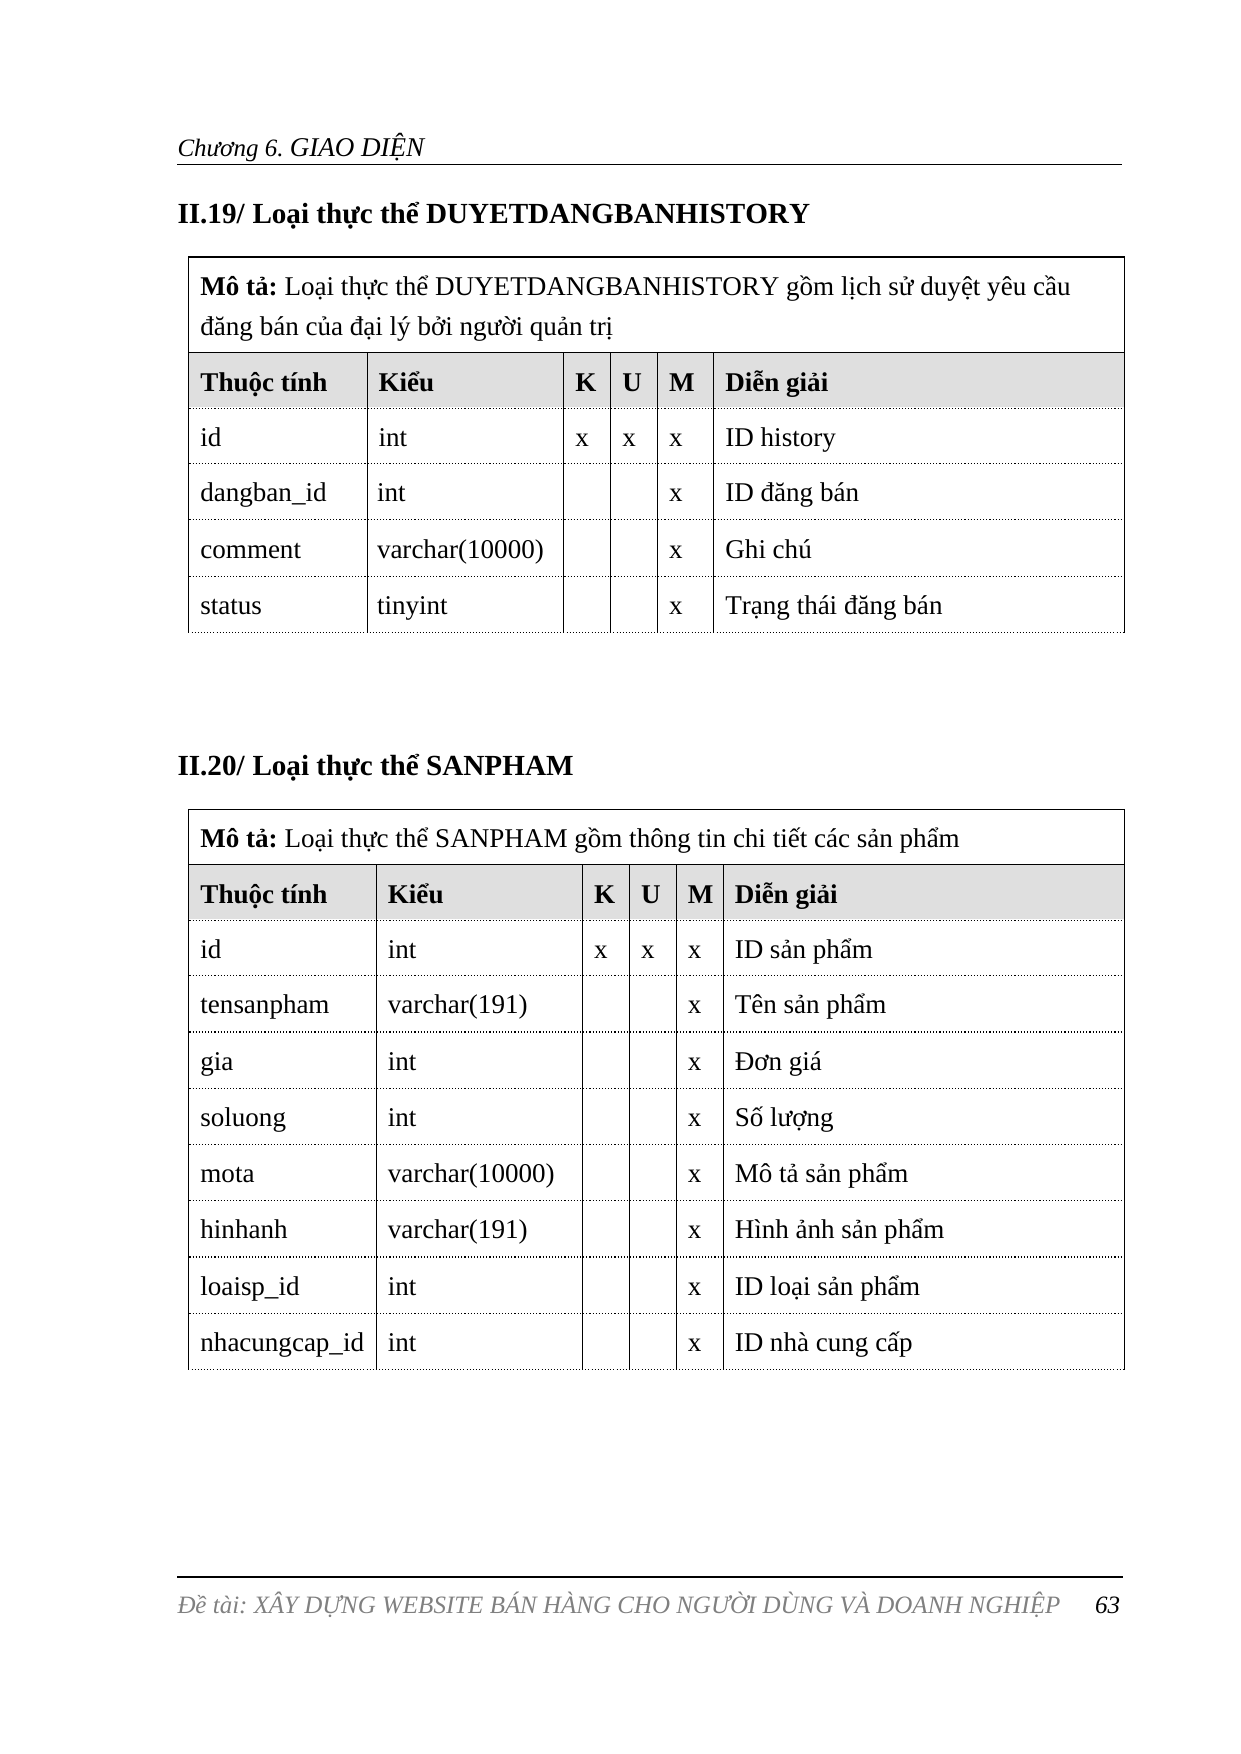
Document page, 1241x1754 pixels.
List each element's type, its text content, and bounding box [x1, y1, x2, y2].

table_cell x [658, 463, 713, 519]
table_cell [583, 1144, 629, 1200]
table_cell nhacungcap_id [189, 1313, 376, 1368]
table_cell dangban_id [189, 463, 367, 519]
table_cell Số lượng [724, 1088, 1124, 1143]
table_cell int [368, 463, 563, 519]
table_cell Kiểu [377, 865, 582, 919]
table_cell Kiểu [368, 353, 563, 407]
table_cell hinhanh [189, 1200, 376, 1256]
table_cell [630, 1200, 676, 1256]
table_cell Đơn giá [724, 1031, 1124, 1087]
table_cell [630, 1313, 676, 1368]
table_cell [583, 1031, 629, 1087]
table_header Mô tả: Loại thực thể SANPHAM gồm thông tin chi tiết các sản phẩm [189, 810, 1124, 864]
table_cell mota [189, 1144, 376, 1200]
table_cell Thuộc tính [189, 865, 376, 919]
table_cell x [630, 920, 676, 975]
table_cell [583, 975, 629, 1031]
table_cell x [677, 1144, 723, 1200]
subtitle Loại thực thể DUYETDANGBANHISTORY [177, 190, 1122, 231]
table_cell int [368, 408, 563, 463]
table_cell int [377, 1031, 582, 1087]
table_cell varchar(191) [377, 1200, 582, 1256]
table_cell comment [189, 519, 367, 576]
table_cell varchar(10000) [377, 1144, 582, 1200]
table_cell [630, 1144, 676, 1200]
table_cell U [630, 865, 676, 919]
table_cell [564, 576, 610, 632]
table_cell x [658, 408, 713, 463]
table_cell [583, 1256, 629, 1312]
table_header Mô tả: Loại thực thể DUYETDANGBANHISTORY gồm lịch sử duyệt yêu cầu đăng bán của đại lý bởi người quản trị [189, 258, 1124, 352]
table_cell [630, 975, 676, 1031]
table_cell M [658, 353, 713, 407]
table_cell int [377, 1088, 582, 1143]
table_cell U [611, 353, 657, 407]
table_cell ID loại sản phẩm [724, 1256, 1124, 1312]
table_cell gia [189, 1031, 376, 1087]
table_cell [583, 1313, 629, 1368]
table_cell [564, 519, 610, 576]
table_cell x [677, 1031, 723, 1087]
table_cell [583, 1200, 629, 1256]
table_cell tensanpham [189, 975, 376, 1031]
table_cell soluong [189, 1088, 376, 1143]
table_cell M [677, 865, 723, 919]
table_cell id [189, 408, 367, 463]
table_cell [630, 1031, 676, 1087]
table_cell x [611, 408, 657, 463]
table_cell Diễn giải [724, 865, 1124, 919]
table_cell ID đăng bán [714, 463, 1124, 519]
table_cell status [189, 576, 367, 632]
table_cell x [658, 576, 713, 632]
table_cell ID nhà cung cấp [724, 1313, 1124, 1368]
table_cell varchar(10000) [368, 519, 563, 576]
table_cell x [658, 519, 713, 576]
table_cell int [377, 1313, 582, 1368]
table_cell x [677, 920, 723, 975]
table_cell tinyint [368, 576, 563, 632]
table_cell [564, 463, 610, 519]
table_cell x [677, 1088, 723, 1143]
table_cell x [564, 408, 610, 463]
table_cell int [377, 920, 582, 975]
table_cell x [677, 1200, 723, 1256]
table_cell K [564, 353, 610, 407]
table_cell varchar(191) [377, 975, 582, 1031]
table_cell int [377, 1256, 582, 1312]
table_cell ID sản phẩm [724, 920, 1124, 975]
table_cell [611, 463, 657, 519]
table_cell [583, 1088, 629, 1143]
table_cell Ghi chú [714, 519, 1124, 576]
table_cell [611, 576, 657, 632]
table_cell Diễn giải [714, 353, 1124, 407]
table_cell x [677, 1256, 723, 1312]
table_cell [611, 519, 657, 576]
table_cell Mô tả sản phẩm [724, 1144, 1124, 1200]
subtitle Loại thực thể SANPHAM [177, 742, 1122, 784]
table_cell id [189, 920, 376, 975]
table_cell Trạng thái đăng bán [714, 576, 1124, 632]
table_cell x [677, 975, 723, 1031]
table_cell Hình ảnh sản phẩm [724, 1200, 1124, 1256]
table_cell Tên sản phẩm [724, 975, 1124, 1031]
table_cell [630, 1088, 676, 1143]
table_cell x [677, 1313, 723, 1368]
table_cell x [583, 920, 629, 975]
table_cell Thuộc tính [189, 353, 367, 407]
table_cell [630, 1256, 676, 1312]
table_cell loaisp_id [189, 1256, 376, 1312]
table_cell ID history [714, 408, 1124, 463]
table_cell K [583, 865, 629, 919]
